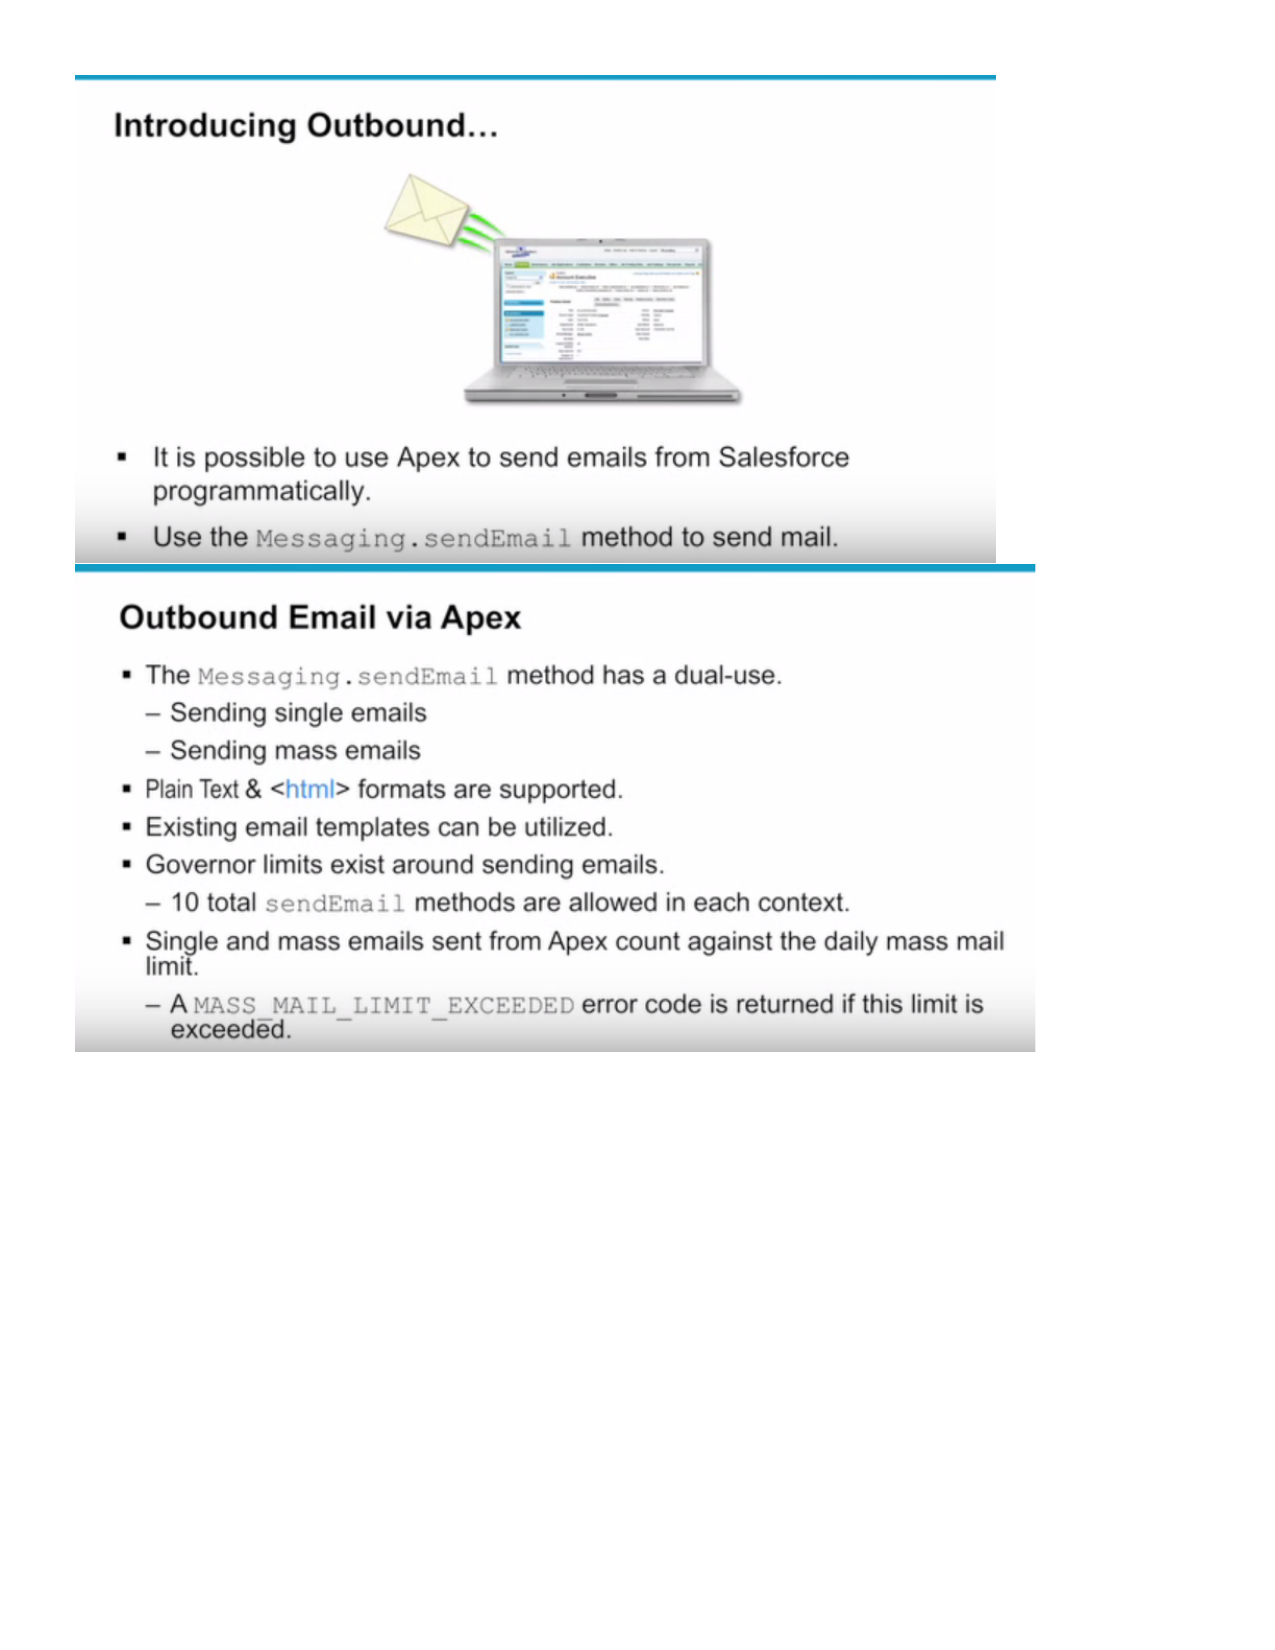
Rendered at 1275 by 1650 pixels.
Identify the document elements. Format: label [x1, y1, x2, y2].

picture [75, 75, 996, 563]
picture [75, 564, 1036, 1052]
